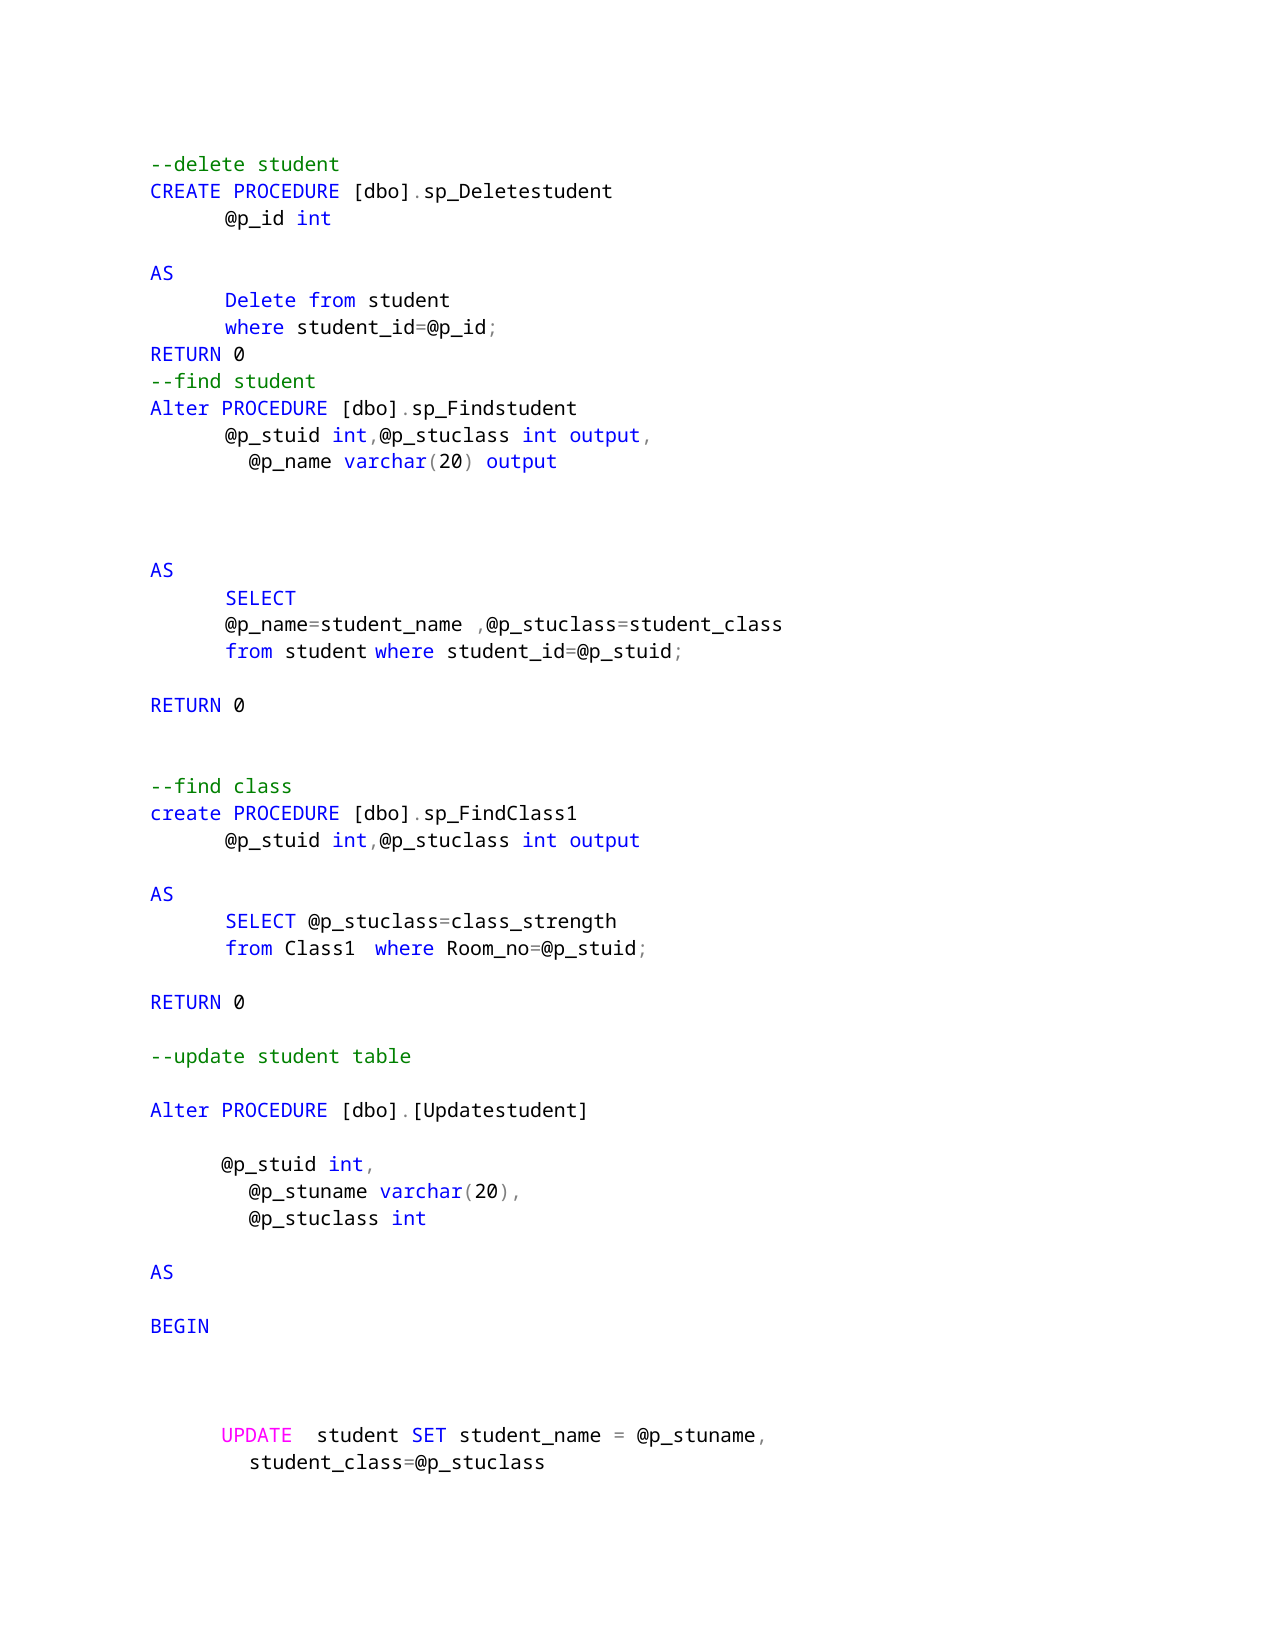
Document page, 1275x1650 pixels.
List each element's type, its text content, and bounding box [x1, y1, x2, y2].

text CREATE PROCEDURE [dbo].sp_Deletestudent [150, 177, 1125, 204]
text Alter PROCEDURE [dbo].sp_Findstudent [150, 394, 1125, 421]
text from student where student_id=@p_stuid; [150, 638, 1125, 665]
text SELECT @p_stuclass=class_strength [150, 907, 1125, 934]
text @p_stuid int,@p_stuclass int output, [150, 421, 1125, 448]
text --find class [150, 773, 1125, 799]
text --find student [150, 367, 1125, 394]
text --delete student [150, 150, 1125, 177]
text @p_name=student_name ,@p_stuclass=student_class [150, 611, 1125, 638]
text @p_id int [150, 204, 1125, 231]
text @p_stuid int,@p_stuclass int output [150, 827, 1125, 853]
text @p_name varchar(20) output [150, 448, 1125, 475]
text @p_stuname varchar(20), [150, 1177, 1125, 1204]
text RETURN 0 [150, 988, 1125, 1015]
text Delete from student [150, 286, 1125, 313]
text AS [150, 881, 1125, 907]
text @p_stuid int, [150, 1150, 1125, 1177]
text UPDATE student SET student_name = @p_stuname, [150, 1421, 1125, 1448]
text --update student table [150, 1042, 1125, 1069]
text AS [150, 1258, 1125, 1285]
text @p_stuclass int [150, 1204, 1125, 1231]
text Alter PROCEDURE [dbo].[Updatestudent] [150, 1096, 1125, 1123]
text RETURN 0 [150, 340, 1125, 367]
text AS [150, 259, 1125, 286]
text where student_id=@p_id; [150, 313, 1125, 340]
text RETURN 0 [150, 692, 1125, 719]
text BEGIN [150, 1312, 1125, 1339]
text from Class1 where Room_no=@p_stuid; [150, 934, 1125, 961]
text student_class=@p_stuclass [150, 1448, 1125, 1475]
text AS [150, 557, 1125, 584]
text create PROCEDURE [dbo].sp_FindClass1 [150, 799, 1125, 827]
text SELECT [150, 584, 1125, 611]
